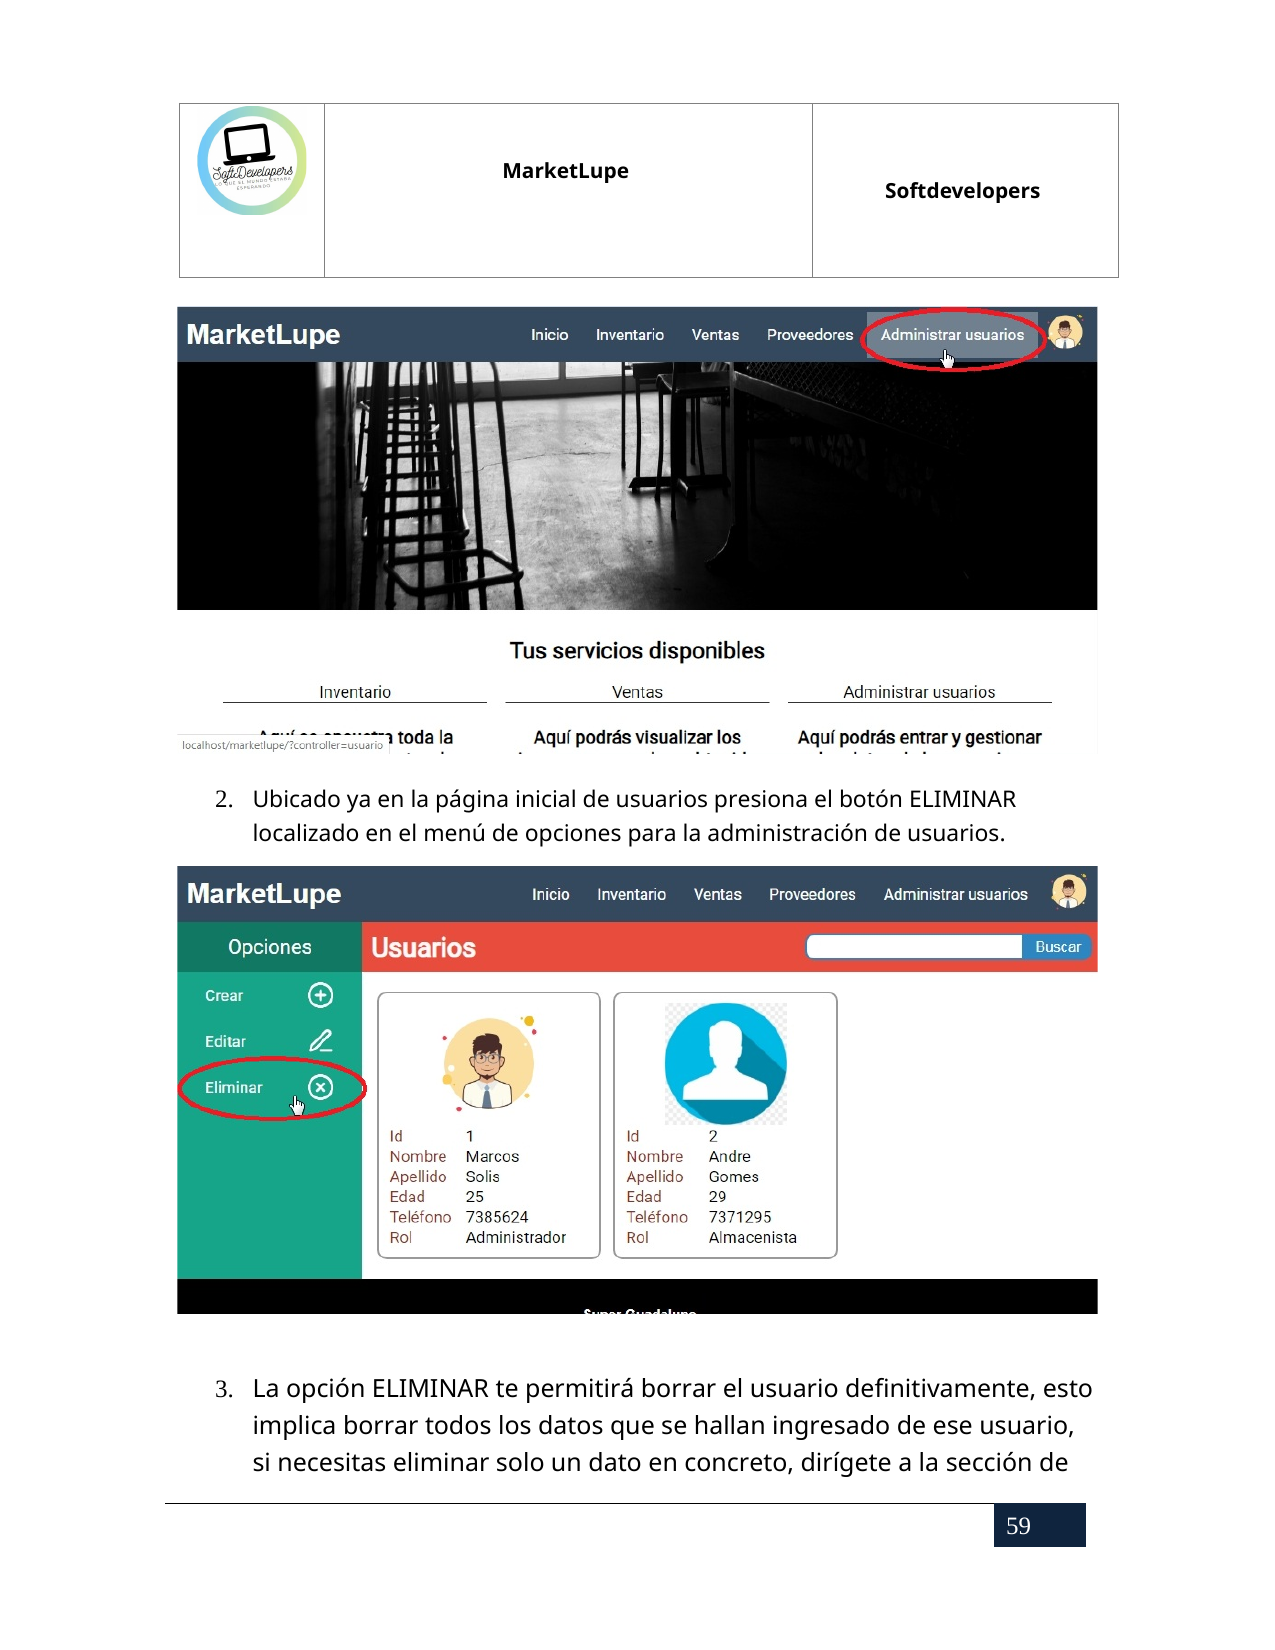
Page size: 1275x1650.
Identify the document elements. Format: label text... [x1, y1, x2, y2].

list Ubicado ya en la página inicial de usuarios presiona el botón ELIMINAR localizado en el menú de opciones para la administración de usuarios. [215, 783, 1098, 848]
picture [197, 106, 307, 215]
picture [177, 866, 1098, 1314]
picture [177, 306, 1098, 754]
